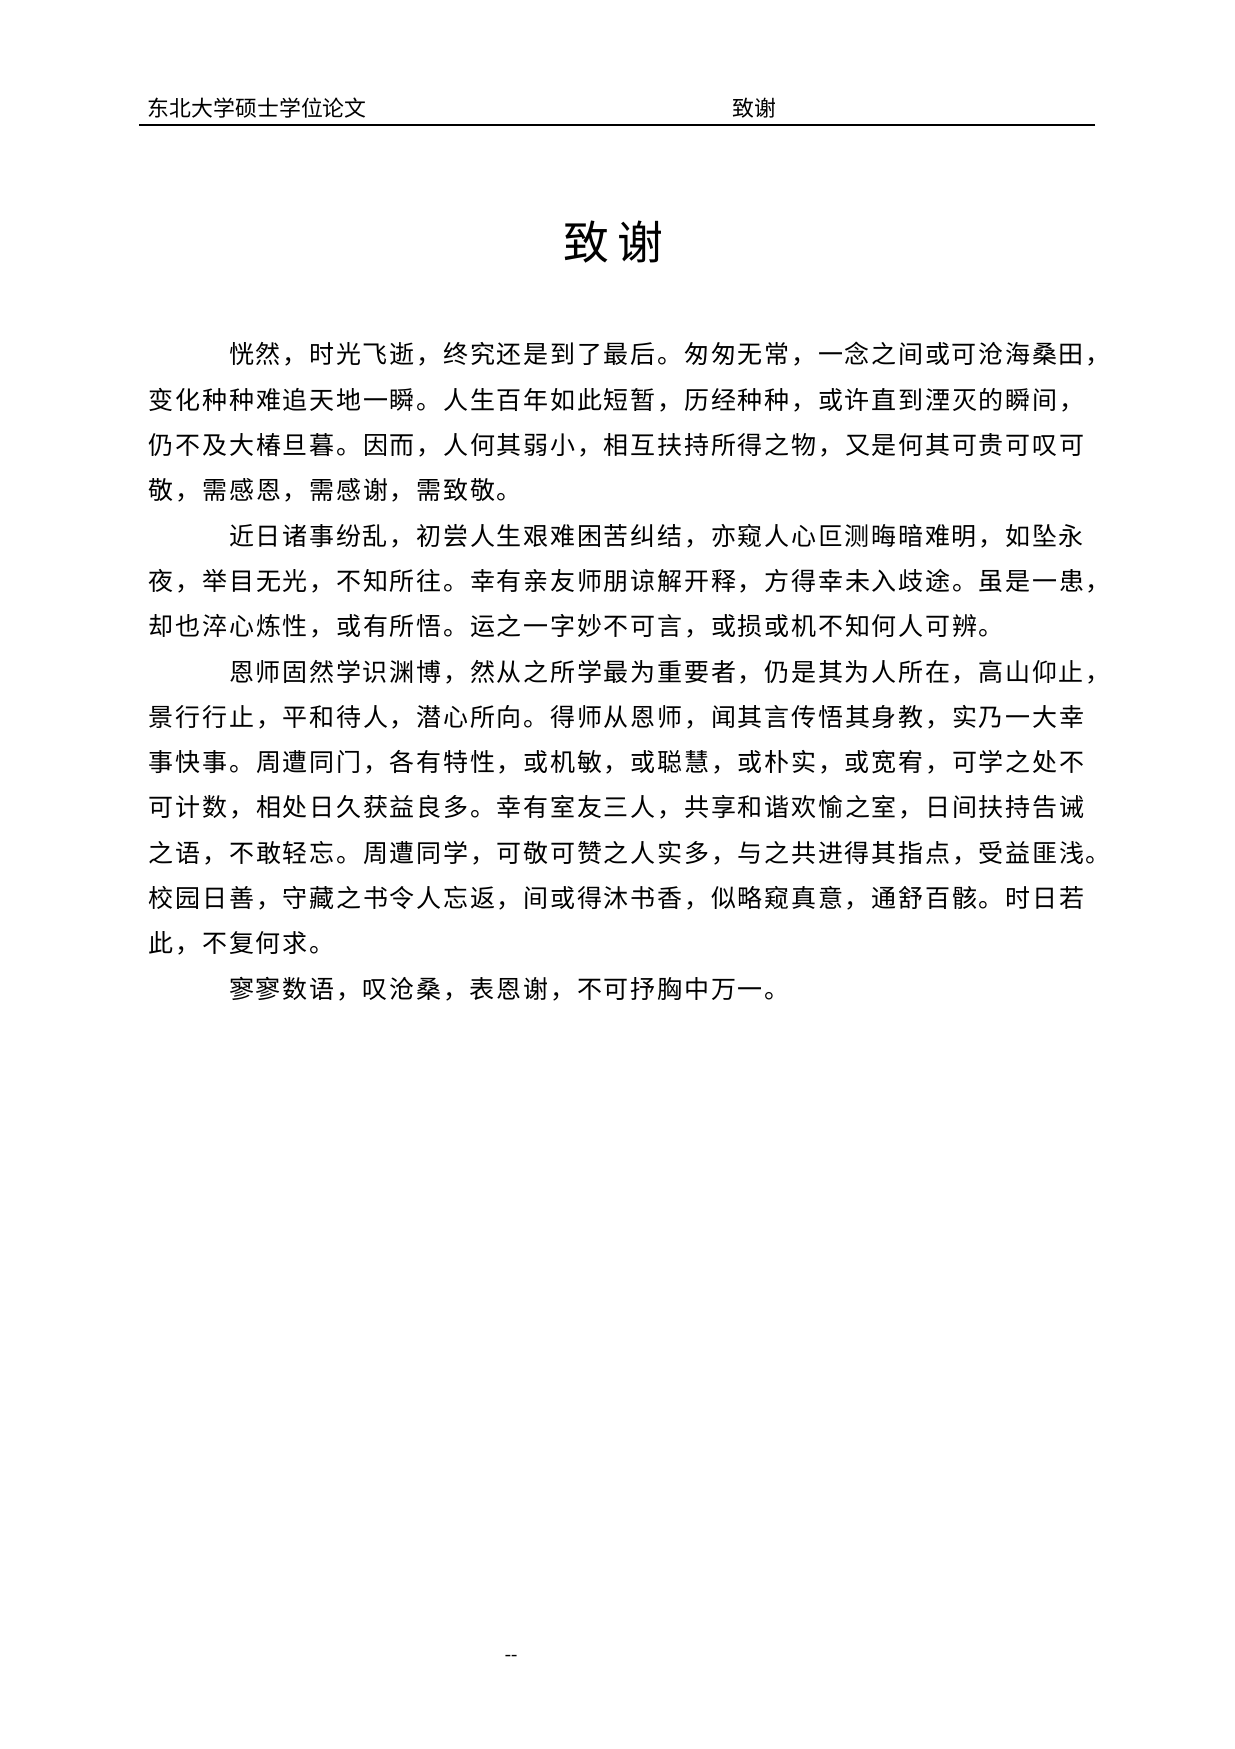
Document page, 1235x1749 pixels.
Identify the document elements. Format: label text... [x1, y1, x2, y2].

text 恩师固然学识渊博，然从之所学最为重要者，仍是其为人所在，高山仰止，景行行止，平和待人，潜心所向。得师从恩师，闻其言传悟其身教，实乃一大幸事快事。周遭同门，各有特性，或机敏，或聪慧，或朴实，或宽宥，可学之处不可计数，相处日久获益良多。幸有室友三人，共享和谐欢愉之室，日间扶持告诫之语，不敢轻忘。周遭同学，可敬可赞之人实多，与之共进得其指点，受益匪浅。校园日善，守藏之书令人忘返，间或得沐书香，似略窥真意，通舒百骸。时日若此，不复何求。 [149, 647, 1086, 965]
text 致谢 [149, 194, 1086, 285]
text 寥寥数语，叹沧桑，表恩谢，不可抒胸中万一。 [149, 965, 1086, 1010]
text 近日诸事纷乱，初尝人生艰难困苦纠结，亦窥人心叵测晦暗难明，如坠永夜，举目无光，不知所往。幸有亲友师朋谅解开释，方得幸未入歧途。虽是一患，却也淬心炼性，或有所悟。运之一字妙不可言，或损或机不知何人可辨。 [149, 512, 1086, 647]
text 恍然，时光飞逝，终究还是到了最后。匆匆无常，一念之间或可沧海桑田，变化种种难追天地一瞬。人生百年如此短暂，历经种种，或许直到湮灭的瞬间，仍不及大椿旦暮。因而，人何其弱小，相互扶持所得之物，又是何其可贵可叹可敬，需感恩，需感谢，需致敬。 [149, 330, 1086, 512]
